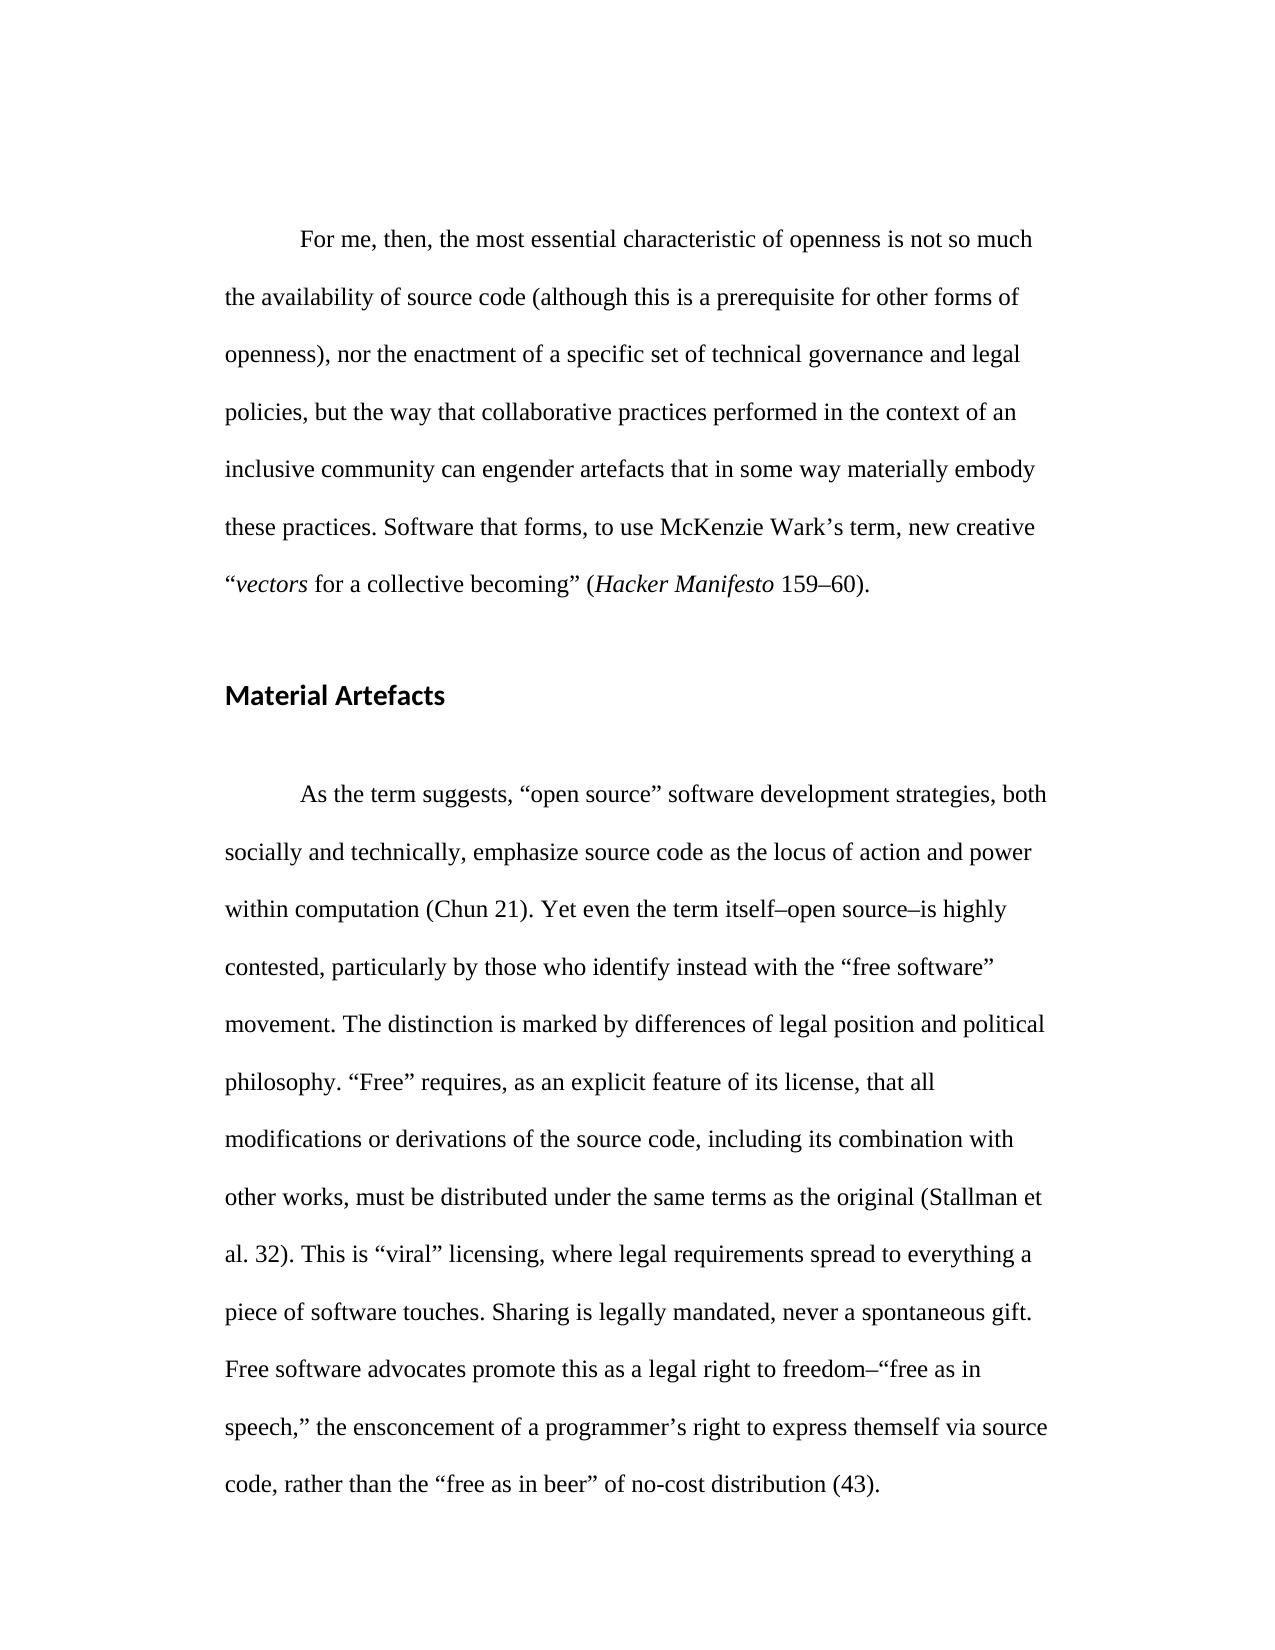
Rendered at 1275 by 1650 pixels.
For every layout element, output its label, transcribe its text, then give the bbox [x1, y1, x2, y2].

subtitle Material Artefacts [224, 677, 1051, 713]
text As the term suggests, “open source” software development strategies, both socially and technically, emphasize source code as the locus of action and power within computation (Chun 21). Yet even the term itself–open source–is highly contested, particularly by those who identify instead with the “free software” movement. The distinction is marked by differences of legal position and political philosophy. “Free” requires, as an explicit feature of its license, that all modifications or derivations of the source code, including its combination with other works, must be distributed under the same terms as the original (Stallman et al. 32). This is “viral” licensing, where legal requirements spread to everything a piece of software touches. Sharing is legally mandated, never a spontaneous gift. Free software advocates promote this as a legal right to freedom–“free as in speech,” the ensconcement of a programmer’s right to express themself via source code, rather than the “free as in beer” of no-cost distribution (43). [224, 779, 1051, 1498]
text For me, then, the most essential characteristic of openness is not so much the availability of source code (although this is a prerequisite for other forms of openness), nor the enactment of a specific set of technical governance and legal policies, but the way that collaborative practices performed in the context of an inclusive community can engender artefacts that in some way materially embody these practices. Software that forms, to use McKenzie Wark’s term, new creative “vectors for a collective becoming” (Hacker Manifesto 159–60). [224, 224, 1051, 598]
